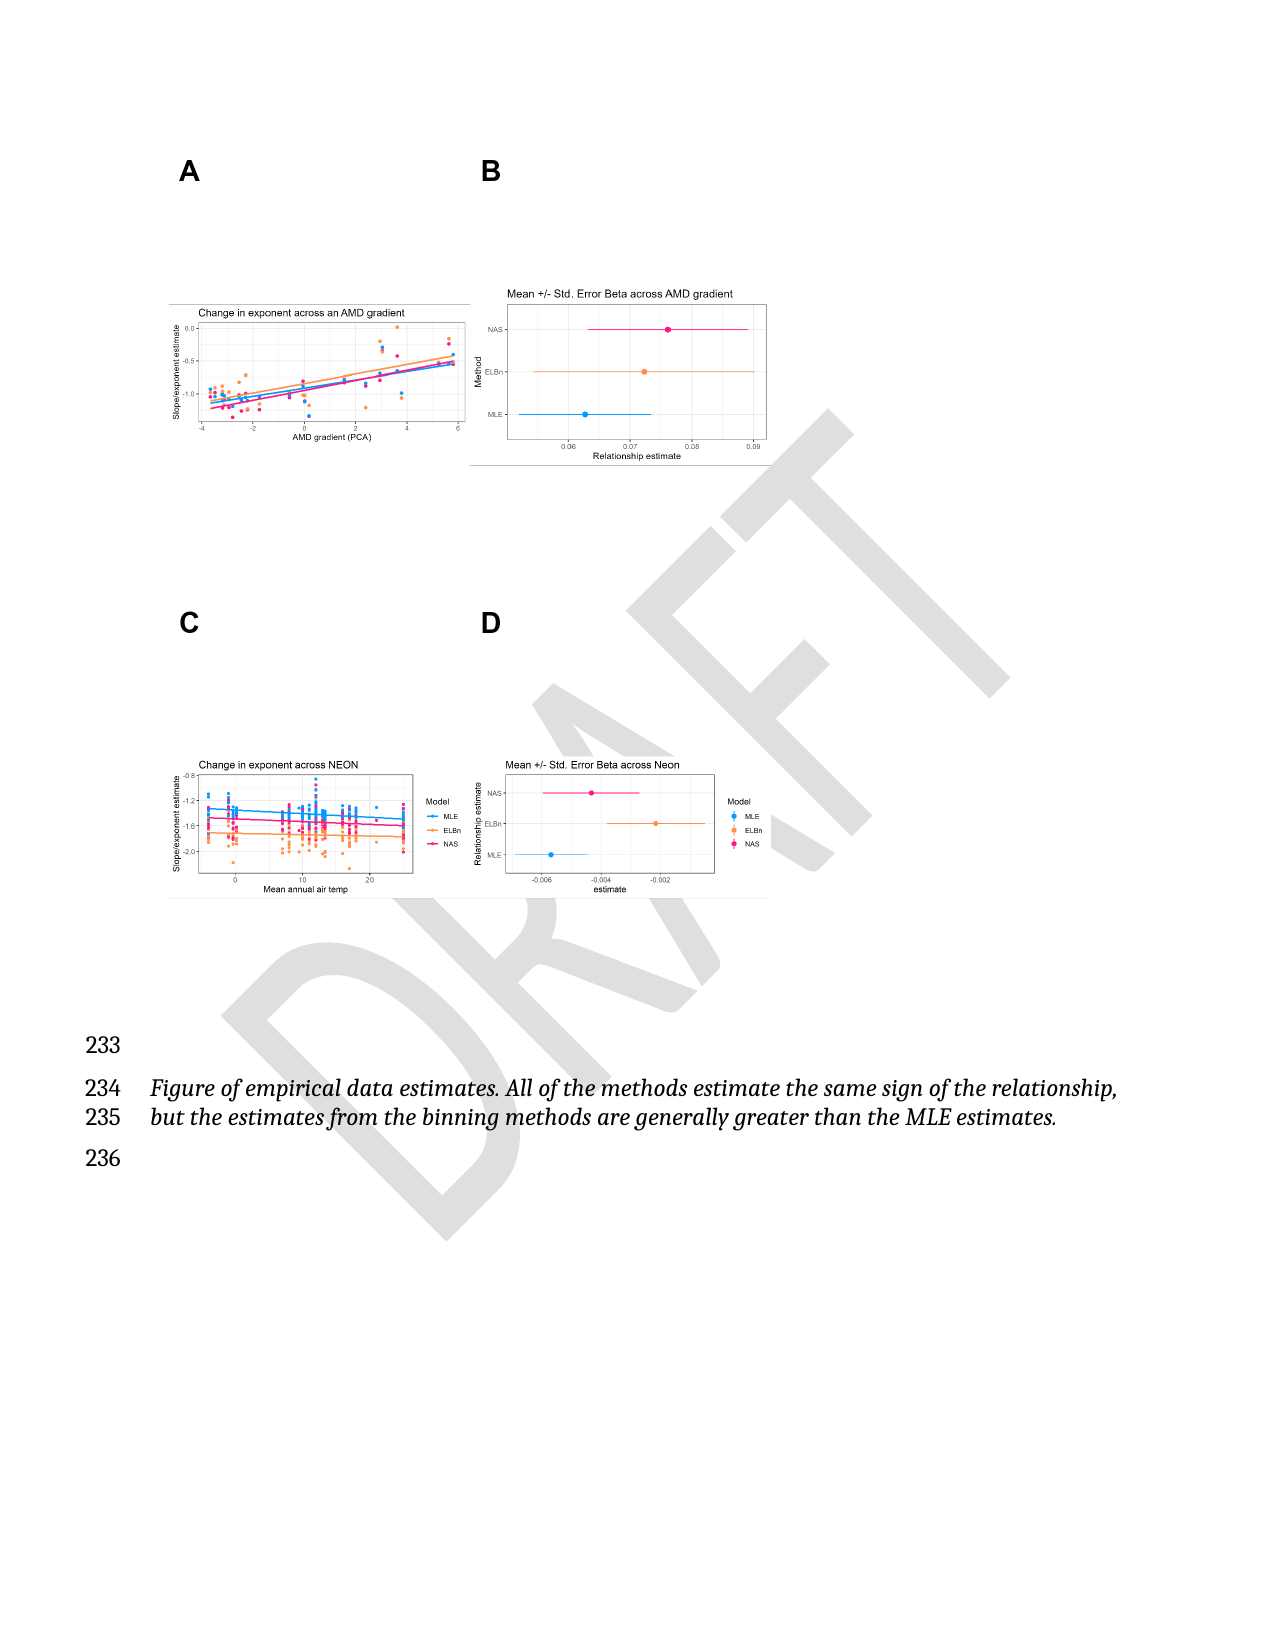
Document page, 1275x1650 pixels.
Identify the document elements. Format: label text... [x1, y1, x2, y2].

text Figure of empirical data estimates. All of the methods estimate the same sign of the relationship, but the estimates from the binning methods are generally greater than the MLE estimates. [150, 1074, 1125, 1131]
picture [168, 150, 771, 1053]
